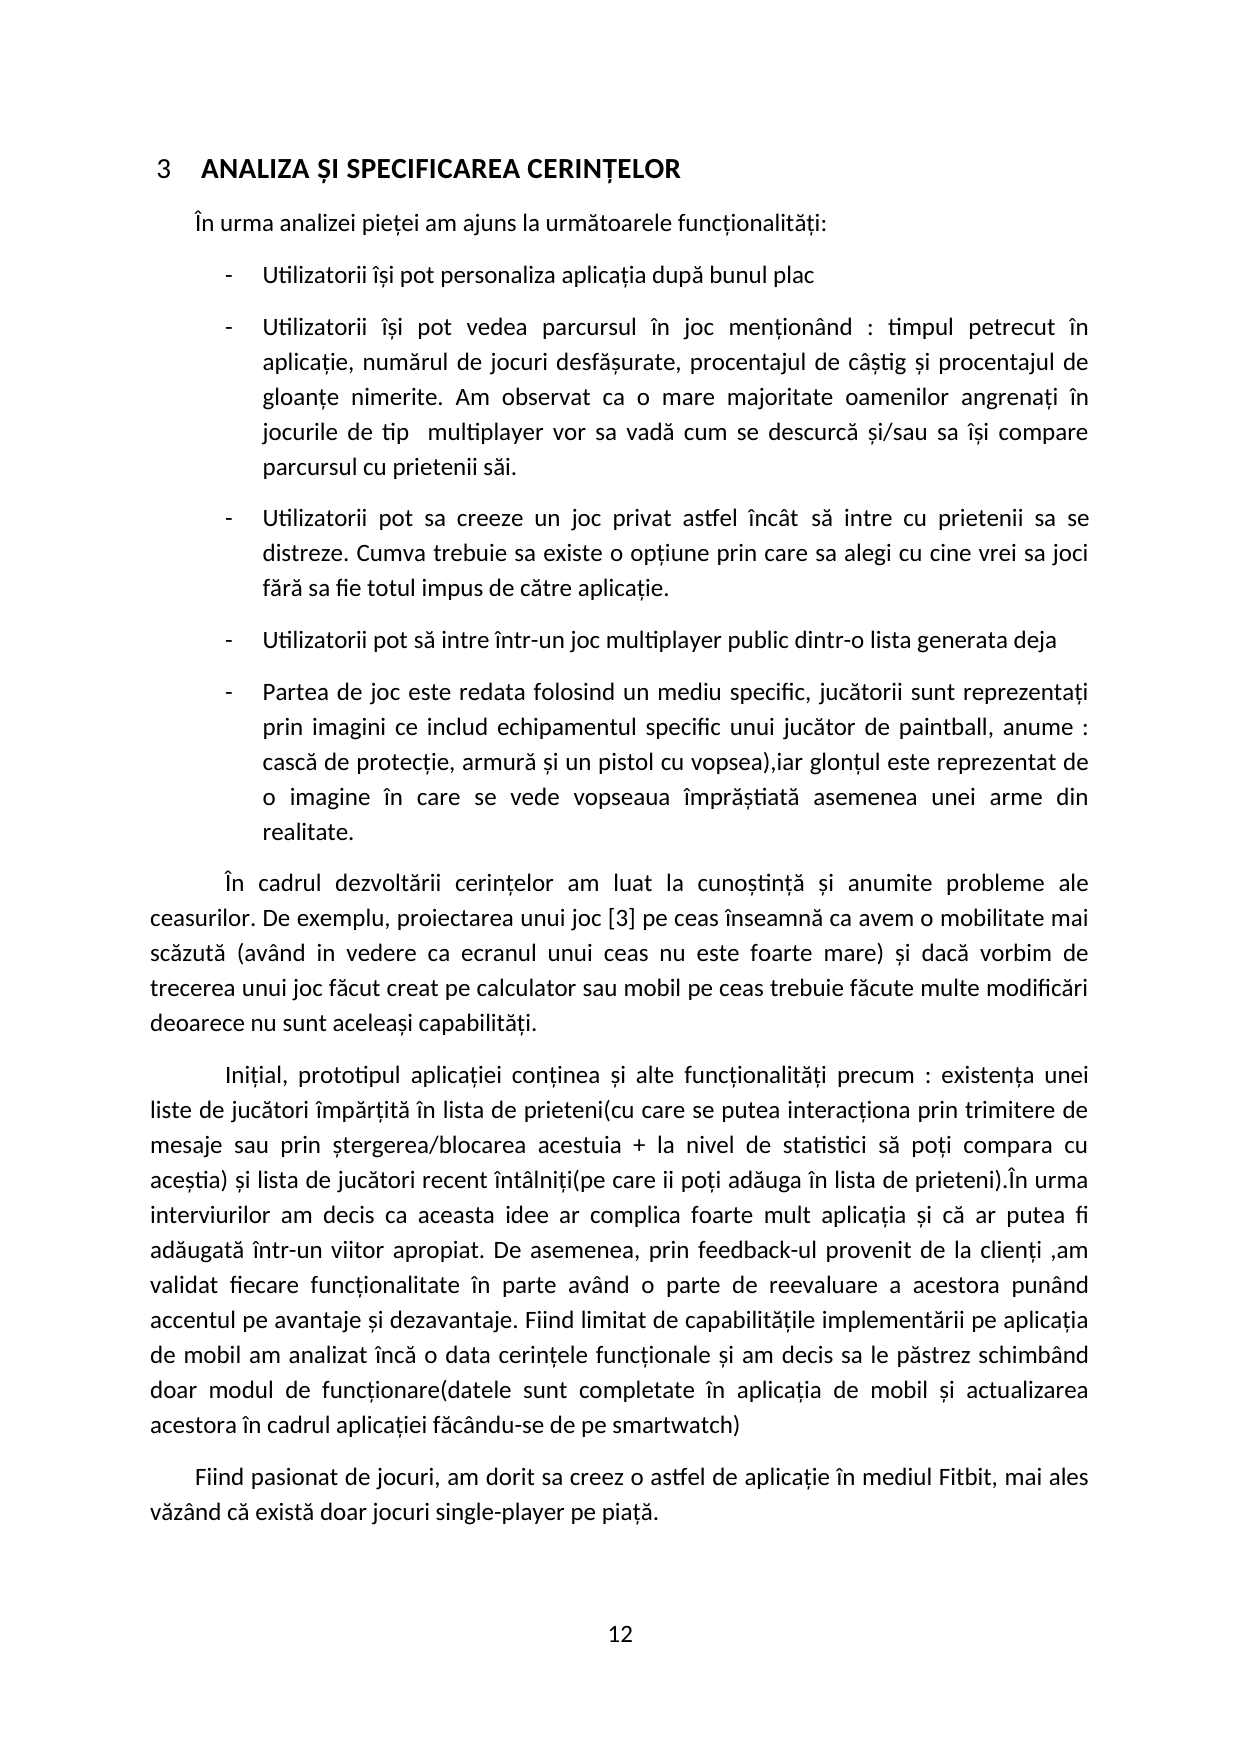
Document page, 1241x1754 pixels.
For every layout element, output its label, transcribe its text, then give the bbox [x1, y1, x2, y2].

subtitle Analiza și specificarea cerințelor [156, 150, 1090, 186]
list Utilizatorii își pot vedea parcursul în joc menționând : timpul petrecut în aplicație, numărul de jocuri desfășurate, procentajul de câștig și procentajul de gloanțe nimerite. Am observat ca o mare majoritate oamenilor angrenați în jocurile de tip multiplayer vor sa vadă cum se descurcă și/sau sa își compare parcursul cu prietenii săi. [225, 311, 1090, 481]
text Inițial, prototipul aplicației conținea și alte funcționalități precum : existența unei liste de jucători împărțită în lista de prieteni(cu care se putea interacționa prin trimitere de mesaje sau prin ștergerea/blocarea acestuia + la nivel de statistici să poți compara cu aceștia) și lista de jucători recent întâlniți(pe care ii poți adăuga în lista de prieteni).În urma interviurilor am decis ca aceasta idee ar complica foarte mult aplicația și că ar putea fi adăugată într-un viitor apropiat. De asemenea, prin feedback-ul provenit de la clienți ,am validat fiecare funcționalitate în parte având o parte de reevaluare a acestora punând accentul pe avantaje și dezavantaje. Fiind limitat de capabilitățile implementării pe aplicația de mobil am analizat încă o data cerințele funcționale și am decis sa le păstrez schimbând doar modul de funcționare(datele sunt completate în aplicația de mobil și actualizarea acestora în cadrul aplicației făcându-se de pe smartwatch) [150, 1059, 1090, 1440]
list Utilizatorii pot sa creeze un joc privat astfel încât să intre cu prietenii sa se distreze. Cumva trebuie sa existe o opțiune prin care sa alegi cu cine vrei sa joci fără sa fie totul impus de către aplicație. [225, 503, 1090, 603]
list Utilizatorii pot să intre într-un joc multiplayer public dintr-o lista generata deja [225, 624, 1090, 655]
text În urma analizei pieței am ajuns la următoarele funcționalități: [150, 208, 1090, 238]
list Utilizatorii își pot personaliza aplicația după bunul plac [225, 259, 1090, 290]
text În cadrul dezvoltării cerințelor am luat la cunoștință și anumite probleme ale ceasurilor. De exemplu, proiectarea unui joc [3] pe ceas înseamnă ca avem o mobilitate mai scăzută (având in vedere ca ecranul unui ceas nu este foarte mare) și dacă vorbim de trecerea unui joc făcut creat pe calculator sau mobil pe ceas trebuie făcute multe modificări deoarece nu sunt aceleași capabilități. [150, 868, 1090, 1038]
text Fiind pasionat de jocuri, am dorit sa creez o astfel de aplicație în mediul Fitbit, mai ales văzând că există doar jocuri single-player pe piață. [150, 1461, 1090, 1526]
list Partea de joc este redata folosind un mediu specific, jucătorii sunt reprezentați prin imagini ce includ echipamentul specific unui jucător de paintball, anume : cască de protecție, armură și un pistol cu vopsea),iar glonțul este reprezentat de o imagine în care se vede vopseaua împrăștiată asemenea unei arme din realitate. [225, 676, 1090, 846]
